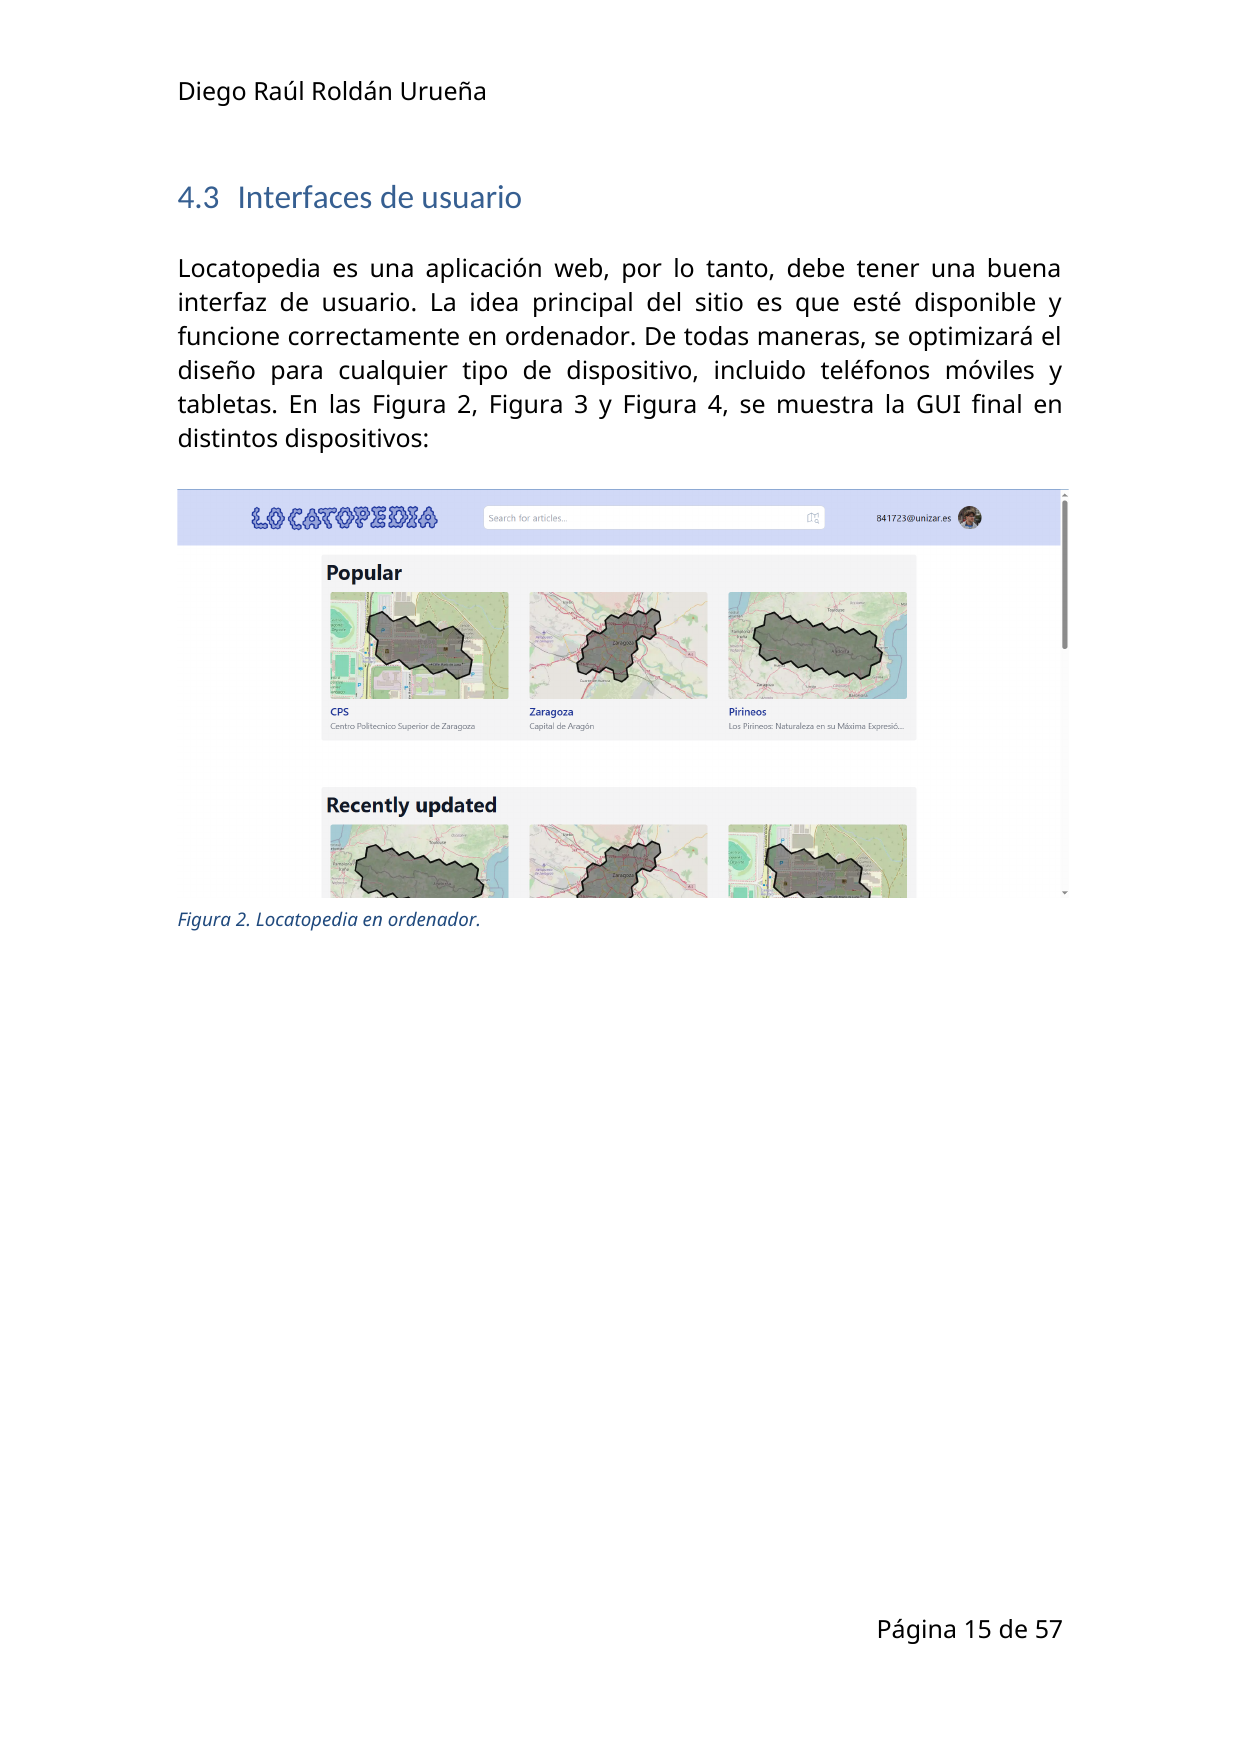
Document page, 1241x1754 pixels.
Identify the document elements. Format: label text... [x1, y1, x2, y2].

text Figura 2. Locatopedia en ordenador. [177, 906, 1063, 932]
picture [177, 489, 1069, 898]
subtitle Interfaces de usuario [177, 176, 1063, 217]
text Locatopedia es una aplicación web, por lo tanto, debe tener una buena interfaz de usuario. La idea principal del sitio es que esté disponible y funcione correctamente en ordenador. De todas maneras, se optimizará el diseño para cualquier tipo de dispositivo, incluido teléfonos móviles y tabletas. En las Figura 2, Figura 3 y Figura 4, se muestra la GUI final en distintos dispositivos: [177, 251, 1063, 455]
